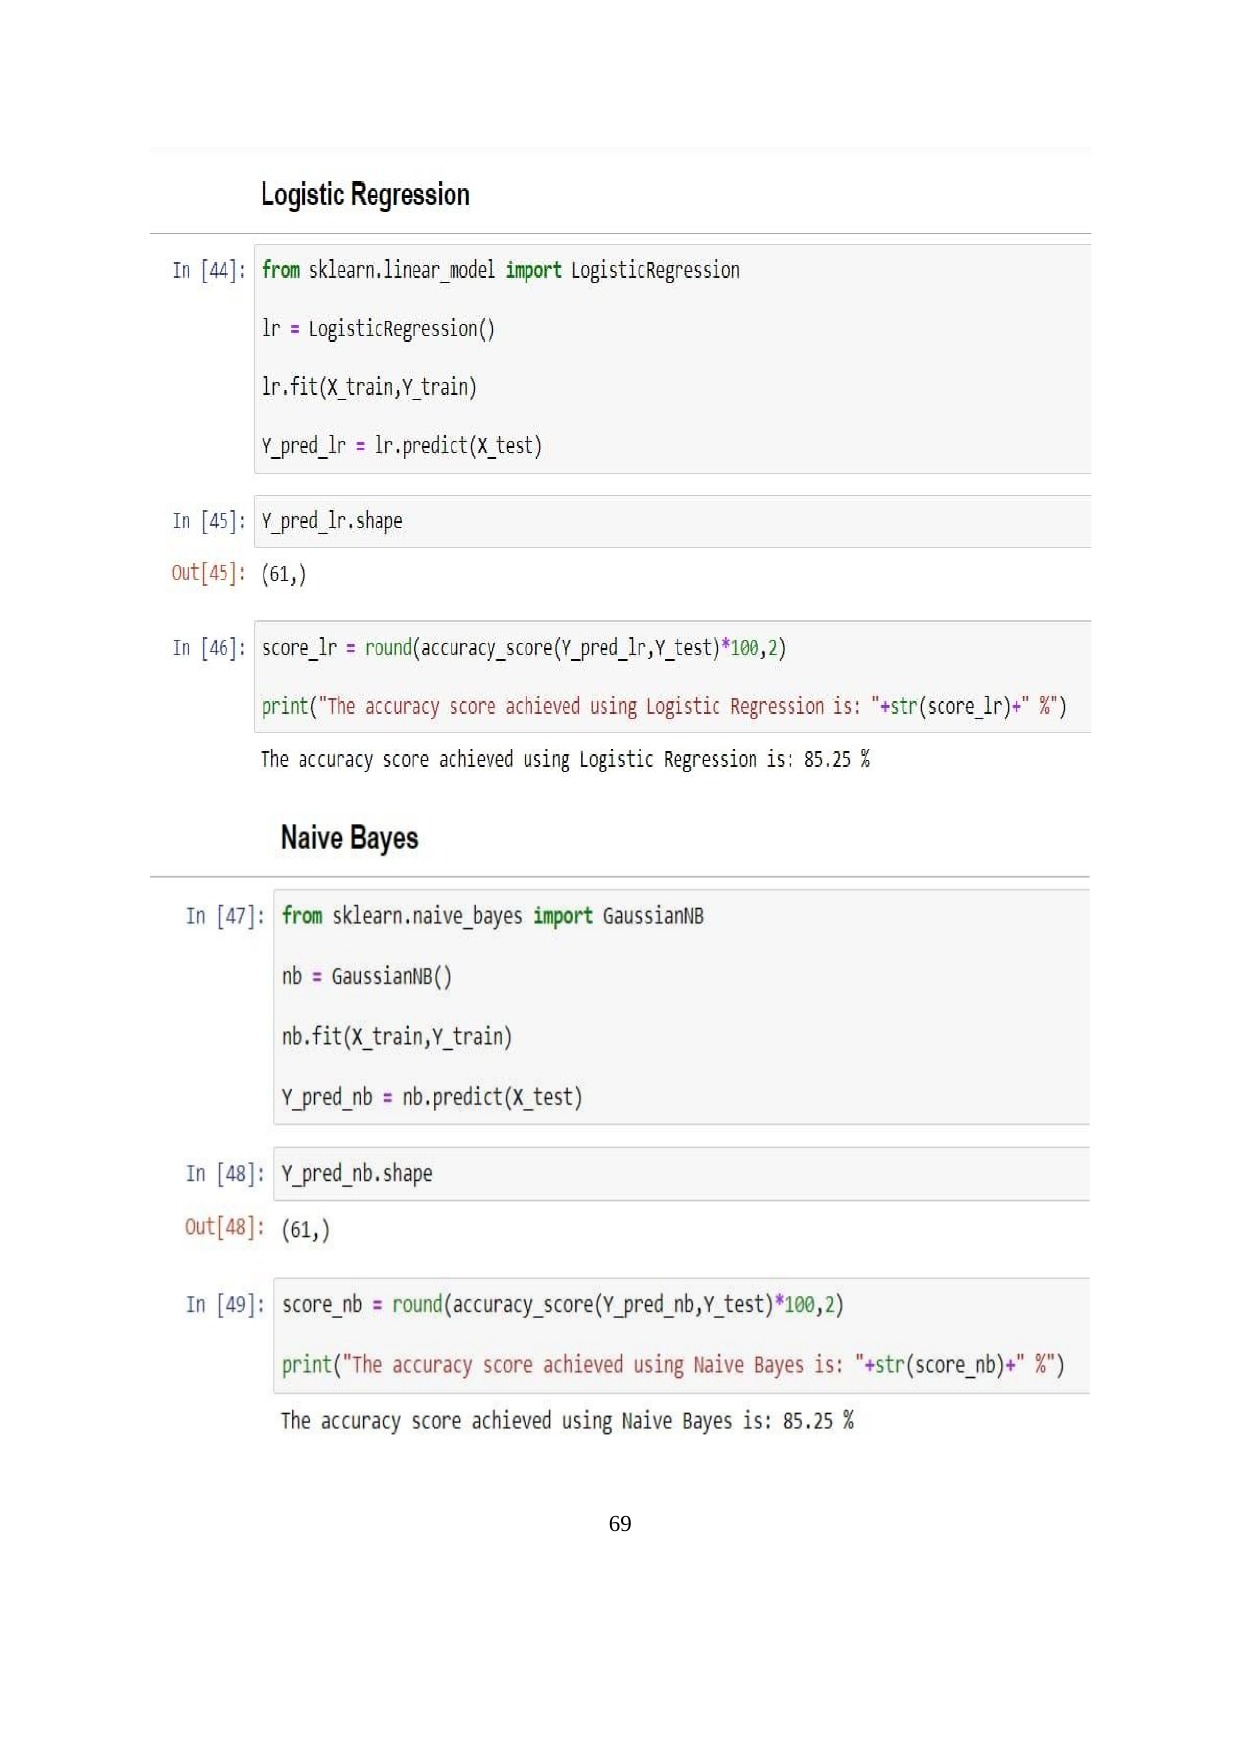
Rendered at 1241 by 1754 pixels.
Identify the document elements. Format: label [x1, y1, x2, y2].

picture [150, 147, 1092, 777]
picture [150, 813, 1090, 1436]
